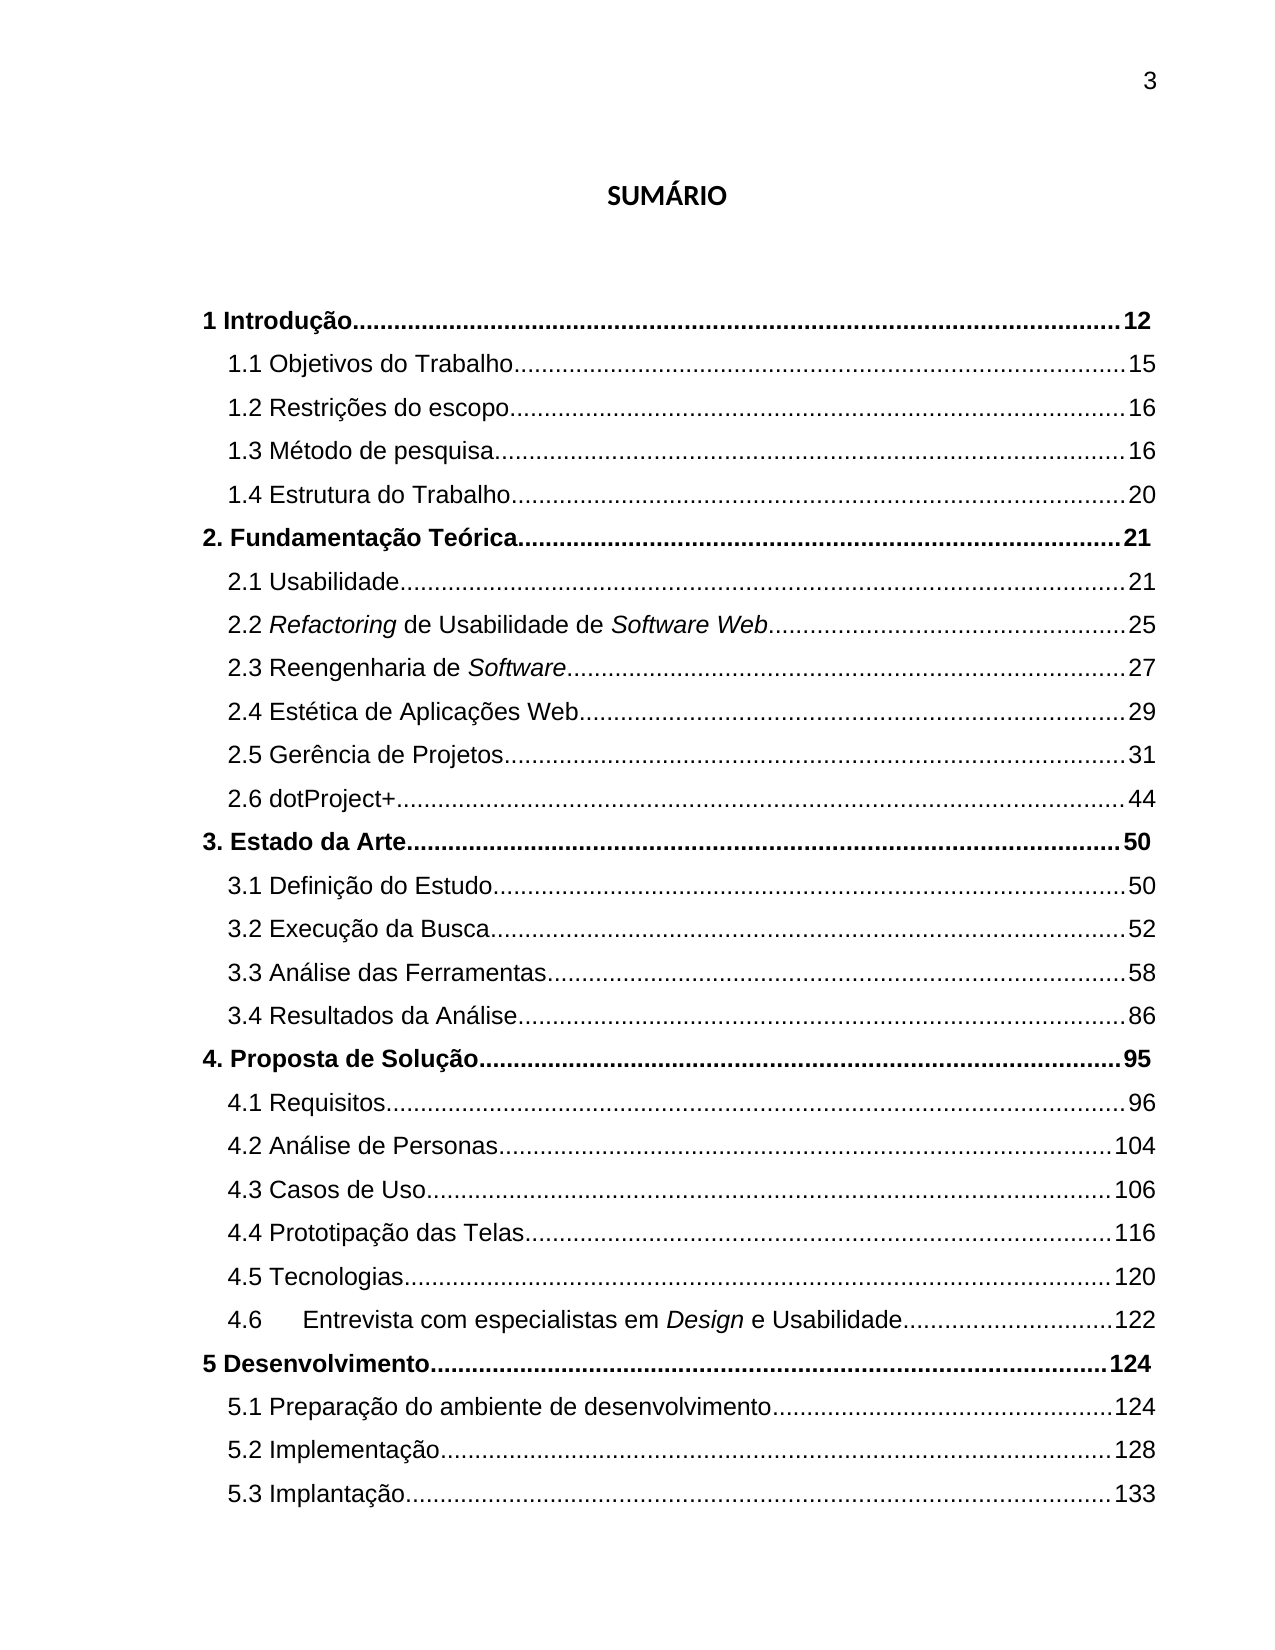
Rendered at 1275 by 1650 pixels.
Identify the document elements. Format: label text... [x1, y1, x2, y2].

subtitle SUMÁRIO [177, 177, 1157, 213]
